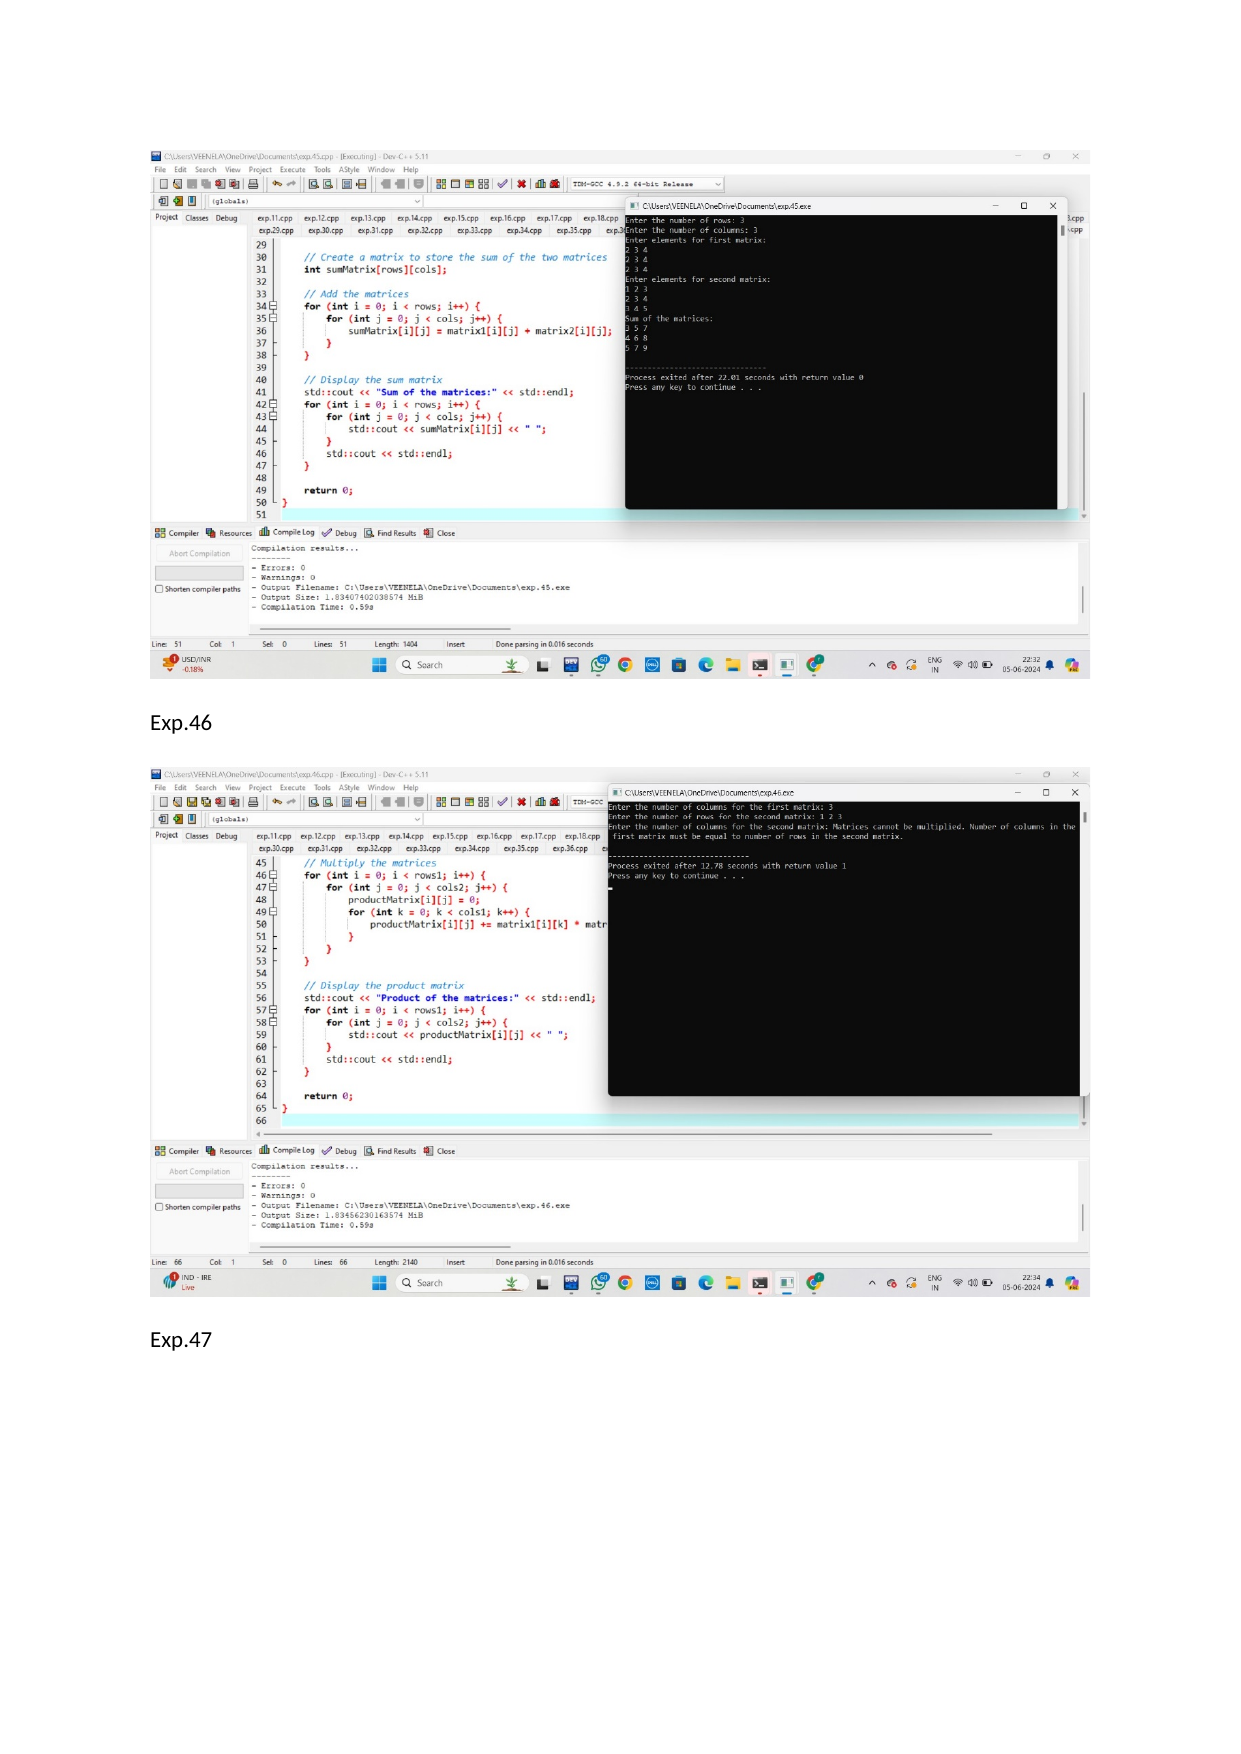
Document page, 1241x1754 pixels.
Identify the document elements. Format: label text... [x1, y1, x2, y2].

text Exp.46 [150, 708, 1090, 736]
picture [150, 150, 1091, 679]
text Exp.47 [150, 1325, 1090, 1353]
picture [150, 767, 1091, 1297]
